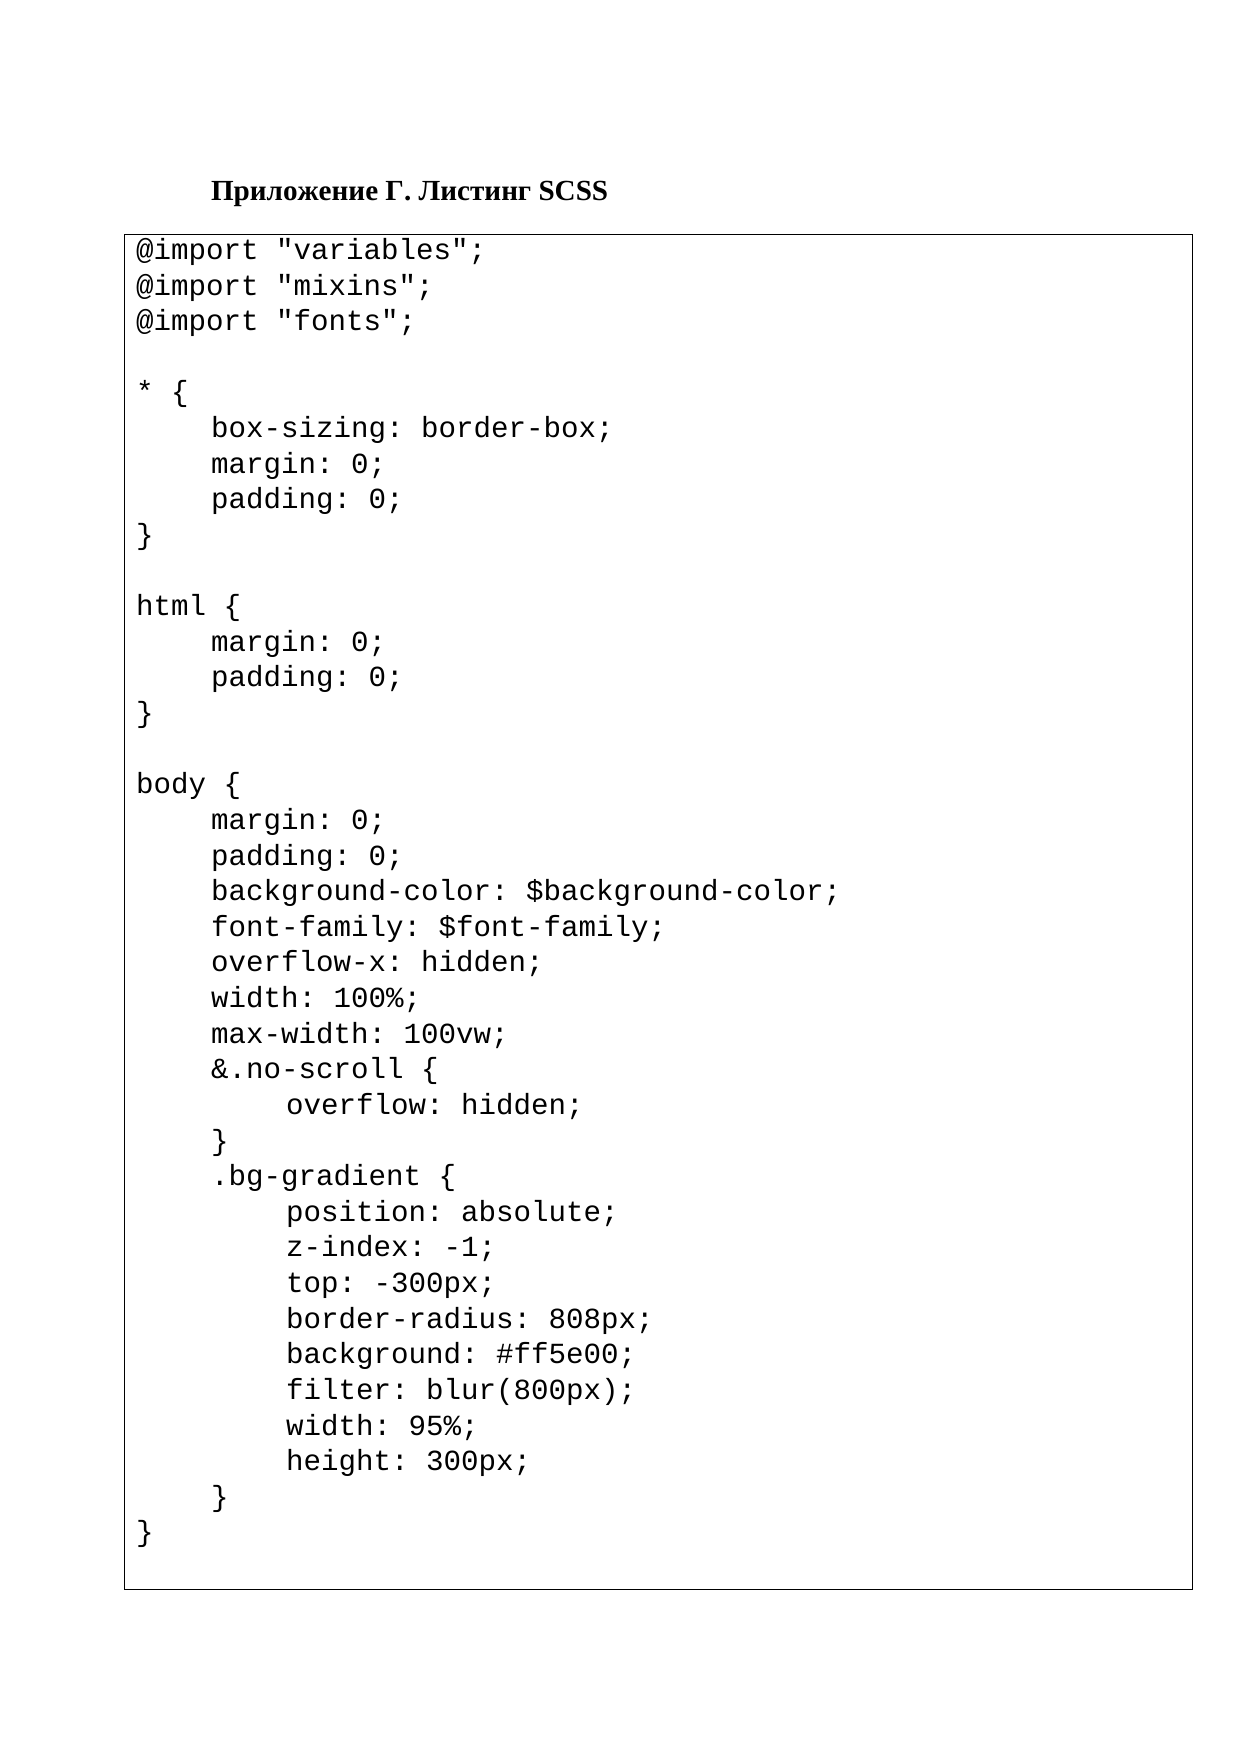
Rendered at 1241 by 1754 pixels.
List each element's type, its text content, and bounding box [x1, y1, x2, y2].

subtitle Приложение Г. Листинг SCSS [136, 173, 1181, 206]
table_header @import "variables"; @import "mixins"; @import "fonts"; * { box-sizing: border-box; margin: 0; padding: 0; } html { margin: 0; padding: 0; } body { margin: 0; padding: 0; background-color: $background-color; font-family: $font-family; overflow-x: hidden; width: 100%; max-width: 100vw; &.no-scroll { overflow: hidden; } .bg-gradient { position: absolute; z-index: -1; top: -300px; border-radius: 808px; background: #ff5e00; filter: blur(800px); width: 95%; height: 300px; } } [125, 235, 1192, 1589]
